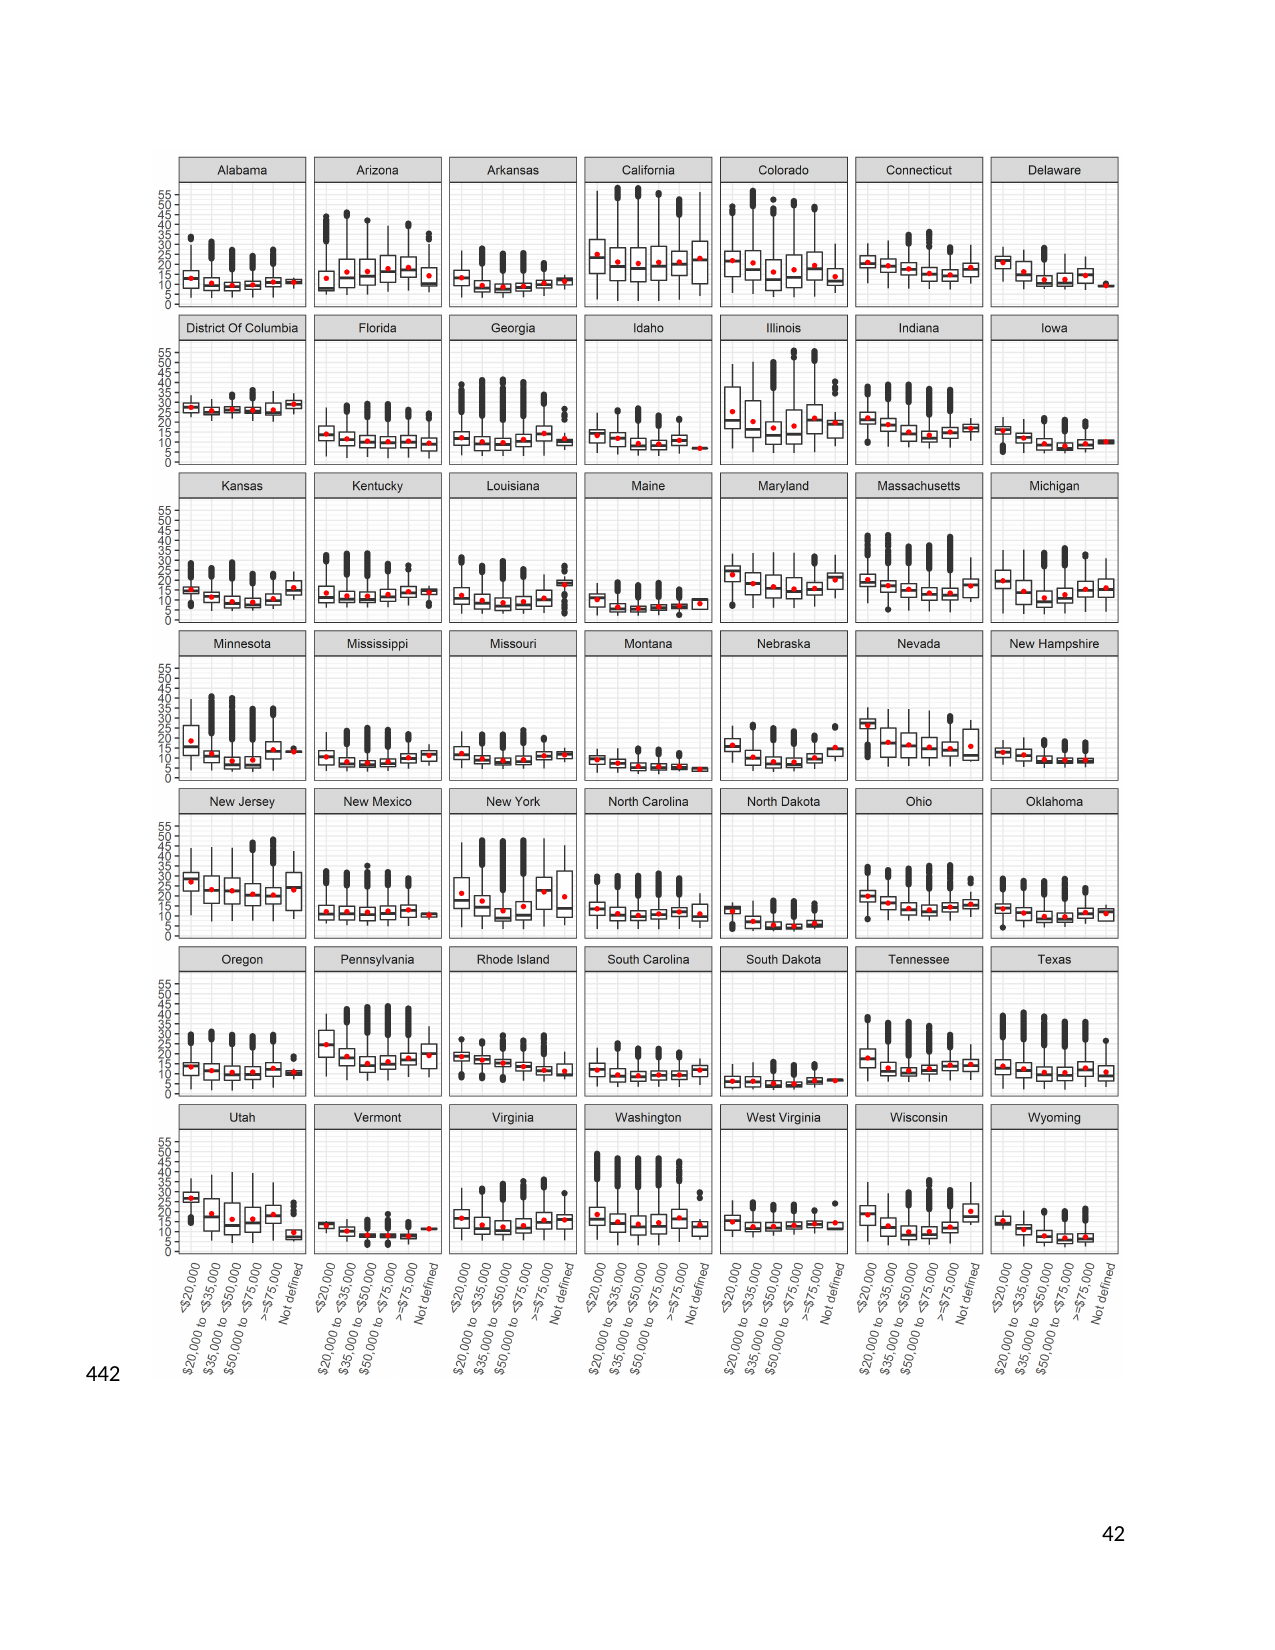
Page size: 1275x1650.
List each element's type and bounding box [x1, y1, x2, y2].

picture [150, 149, 1126, 1382]
